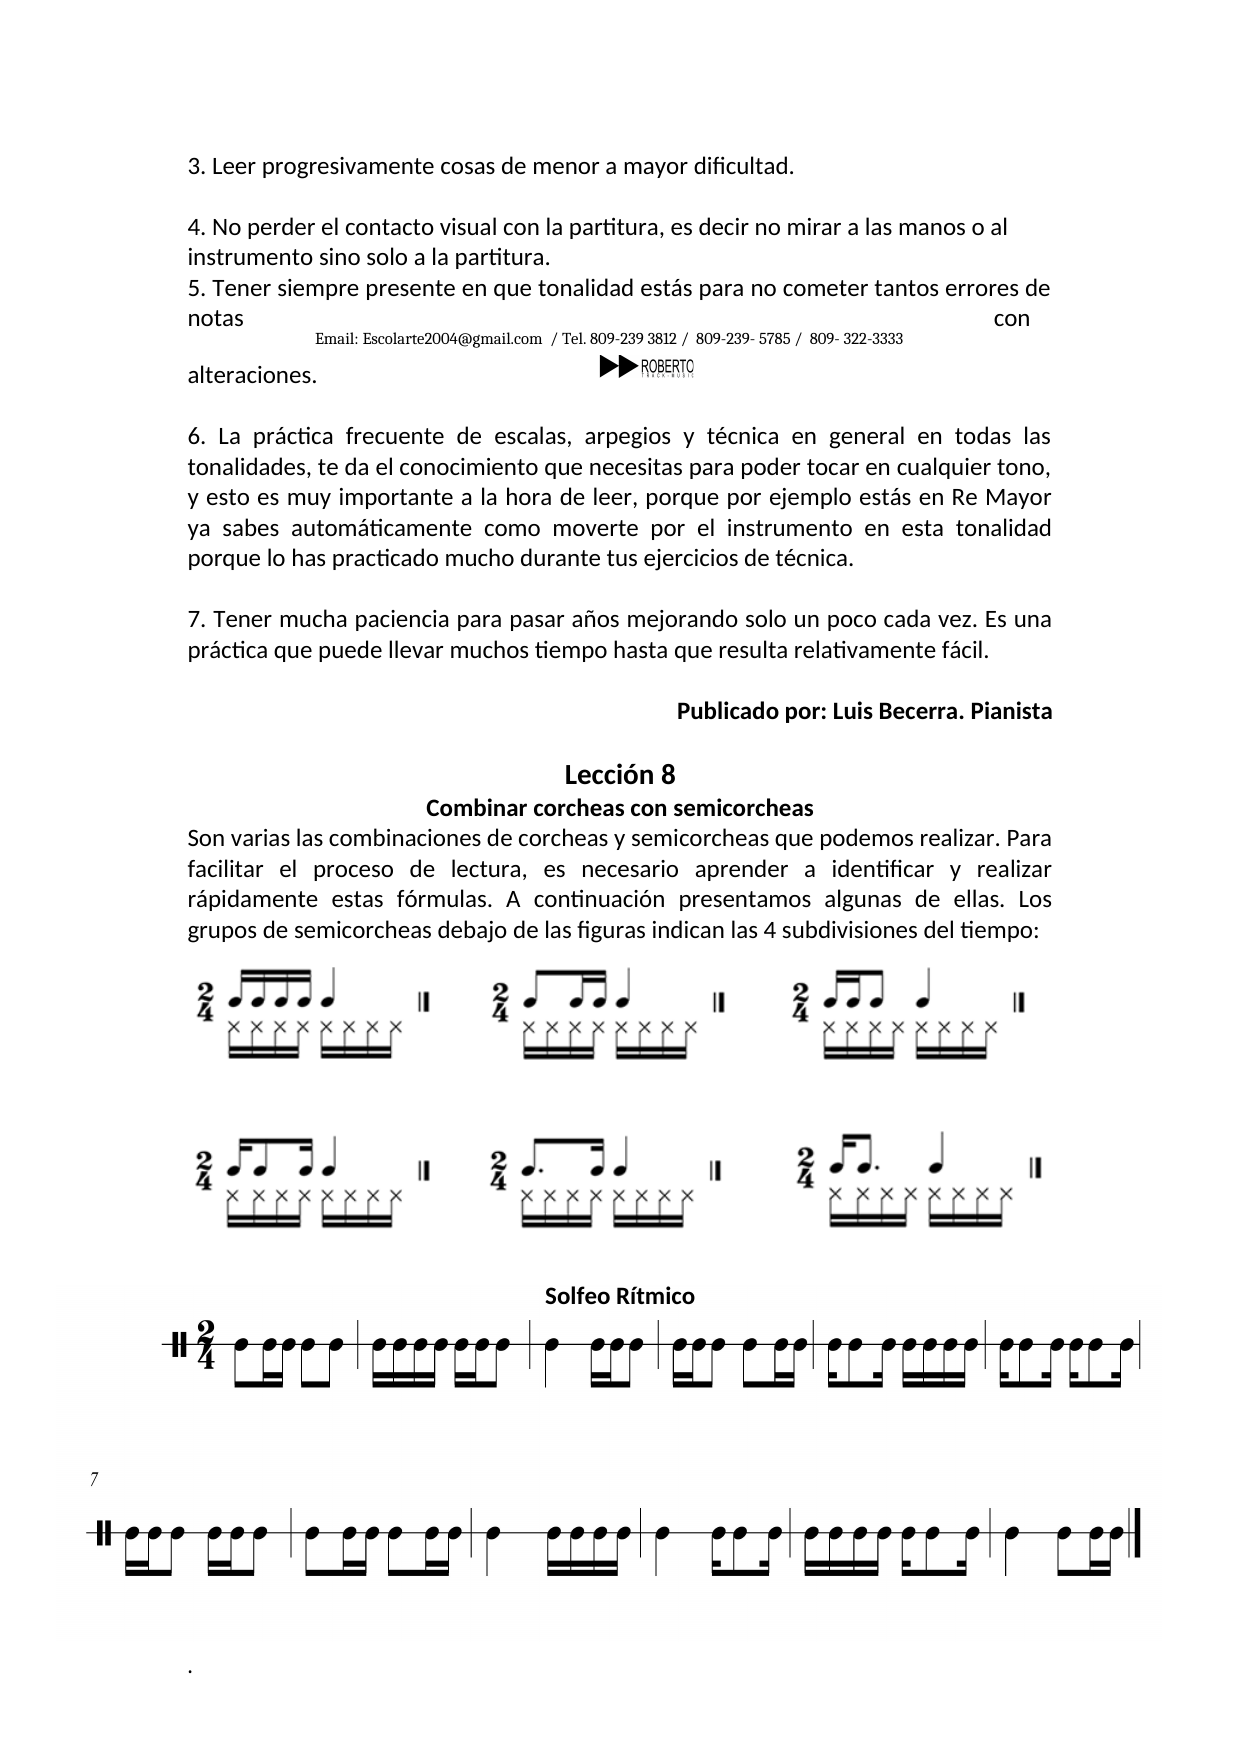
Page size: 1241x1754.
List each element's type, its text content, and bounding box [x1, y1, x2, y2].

text 6. La práctica frecuente de escalas, arpegios y técnica en general en todas las tonalidades, te da el conocimiento que necesitas para poder tocar en cualquier tono, y esto es muy importante a la hora de leer, porque por ejemplo estás en Re Mayor ya sabes automáticamente como moverte por el instrumento en esta tonalidad porque lo has practicado mucho durante tus ejercicios de técnica. [187, 420, 1053, 573]
text Publicado por: Luis Becerra. Pianista [187, 695, 1053, 726]
picture [168, 1116, 456, 1248]
text 3. Leer progresivamente cosas de menor a mayor dificultad. [187, 150, 1053, 181]
text Son varias las combinaciones de corcheas y semicorcheas que podemos realizar. Para facilitar el proceso de lectura, es necesario aprender a identificar y realizar rápidamente estas fórmulas. A continuación presentamos algunas de ellas. Los grupos de semicorcheas debajo de las figuras indican las 4 subdivisiones del tiempo: [187, 822, 1053, 944]
picture [768, 1110, 1069, 1248]
text Lección 8 [187, 756, 1053, 792]
picture [168, 947, 456, 1079]
text 4. No perder el contacto visual con la partitura, es decir no mirar a las manos o al instrumento sino solo a la partitura. [187, 211, 1053, 272]
text Combinar corcheas con semicorcheas [187, 792, 1053, 822]
picture [56, 1285, 1163, 1642]
picture [762, 947, 1050, 1079]
text Solfeo Rítmico [187, 1280, 1053, 1311]
picture [462, 947, 750, 1079]
picture [462, 1116, 750, 1248]
text 5. Tener siempre presente en que tonalidad estás para no cometer tantos errores de notas con alteraciones. [187, 272, 1053, 390]
text 7. Tener mucha paciencia para pasar años mejorando solo un poco cada vez. Es una práctica que puede llevar muchos tiempo hasta que resulta relativamente fácil. [187, 603, 1053, 664]
